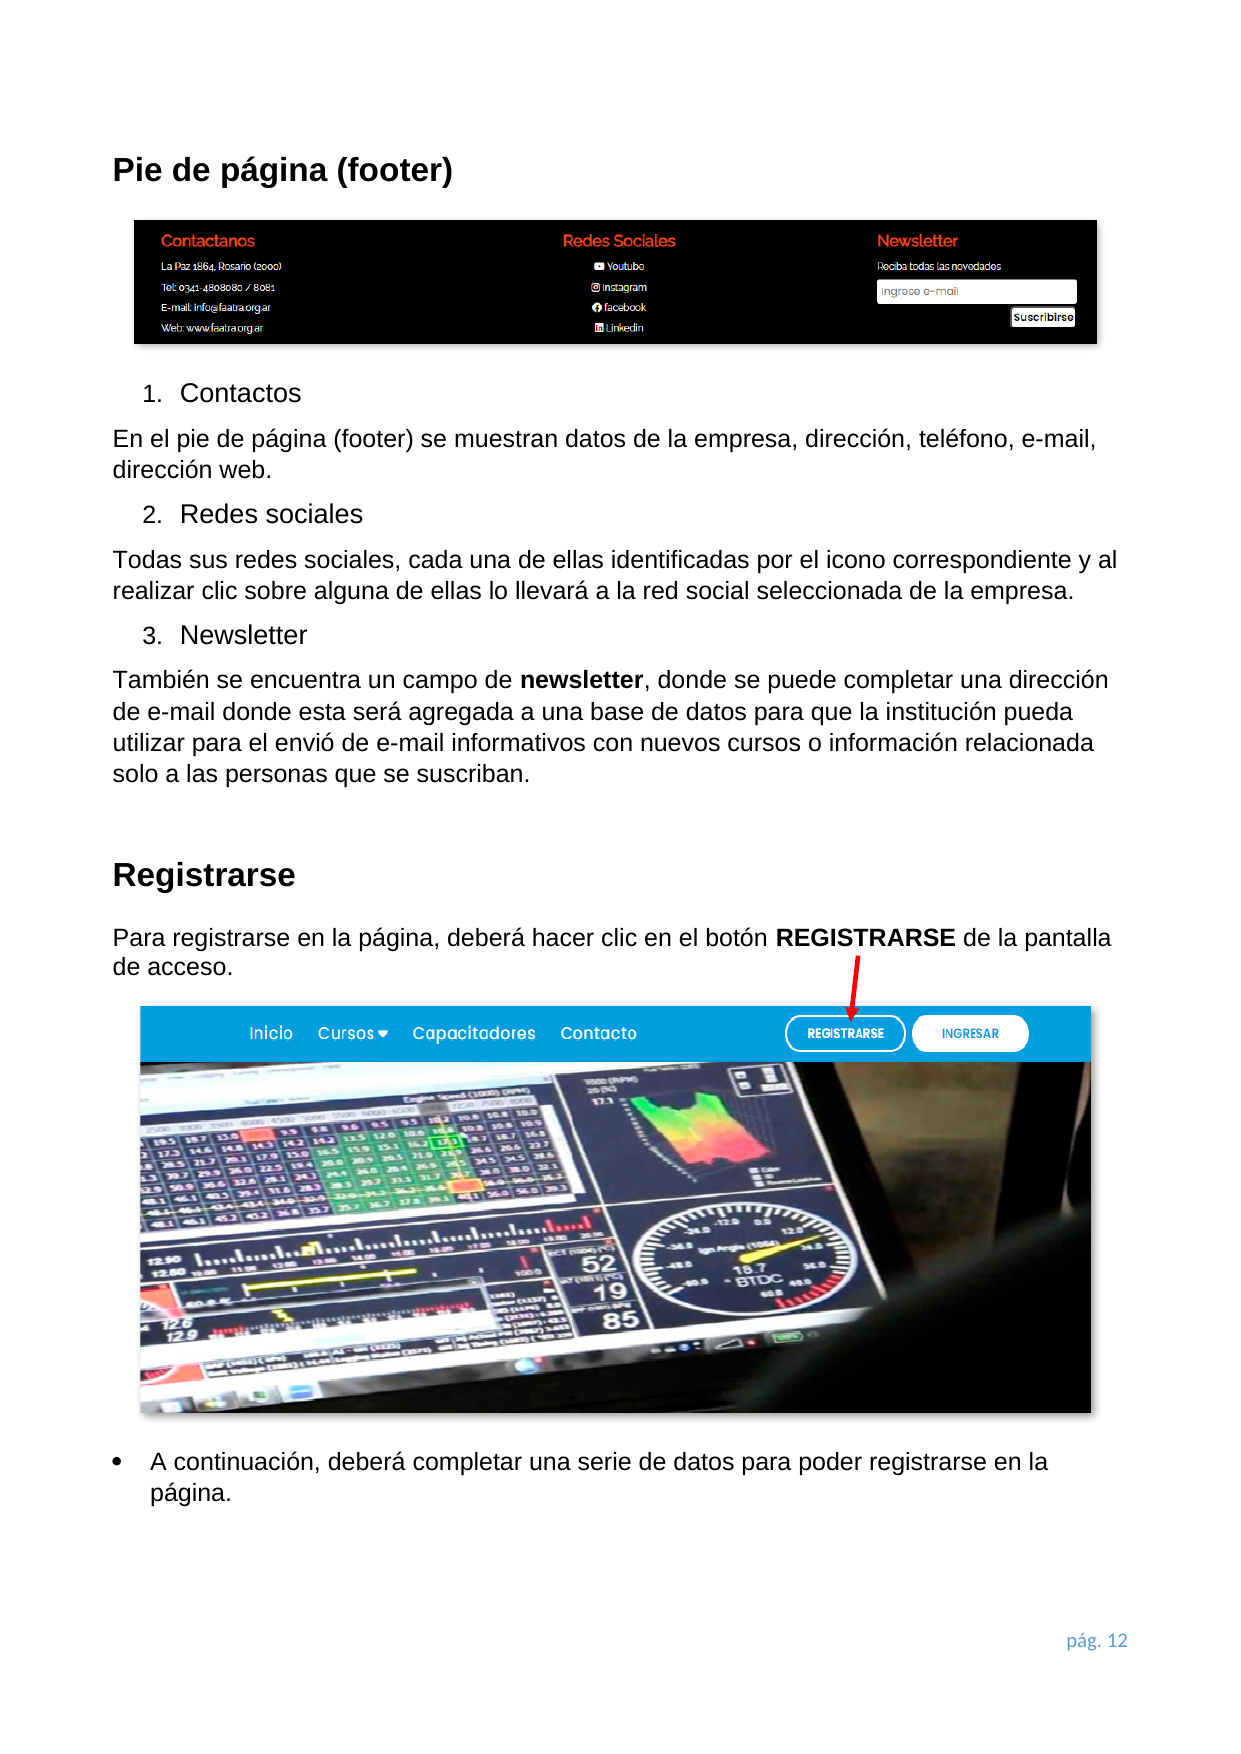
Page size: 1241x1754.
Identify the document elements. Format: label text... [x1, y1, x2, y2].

picture [140, 1063, 1091, 1413]
picture [379, 1031, 387, 1036]
subtitle Redes sociales [142, 498, 1128, 529]
picture [134, 220, 1097, 344]
picture [864, 1029, 869, 1037]
subtitle Newsletter [142, 619, 1128, 650]
text También se encuentra un campo de newsletter, donde se puede completar una dirección de e-mail donde esta será agregada a una base de datos para que la institución pueda utilizar para el envió de e-mail informativos con nuevos cursos o información relacionada solo a las personas que se suscriban. [112, 665, 1128, 787]
picture [876, 1029, 883, 1037]
picture [809, 1029, 814, 1037]
text En el pie de página (footer) se muestran datos de la empresa, dirección, teléfono, e-mail, dirección web. [112, 424, 1128, 483]
text Todas sus redes sociales, cada una de ellas identificadas por el icono correspondiente y al realizar clic sobre alguna de ellas lo llevará a la red social seleccionada de la empresa. [112, 544, 1128, 604]
subtitle Contactos [142, 377, 1128, 409]
subtitle Registrarse [112, 856, 1128, 894]
subtitle Pie de página (footer) [112, 150, 1128, 188]
text Para registrarse en la página, deberá hacer clic en el botón REGISTRARSE de la pantalla de acceso. [112, 923, 1128, 981]
picture [913, 1016, 1028, 1051]
picture [849, 1029, 854, 1037]
list A continuación, deberá completar una serie de datos para poder registrarse en la página. [112, 1447, 1128, 1507]
